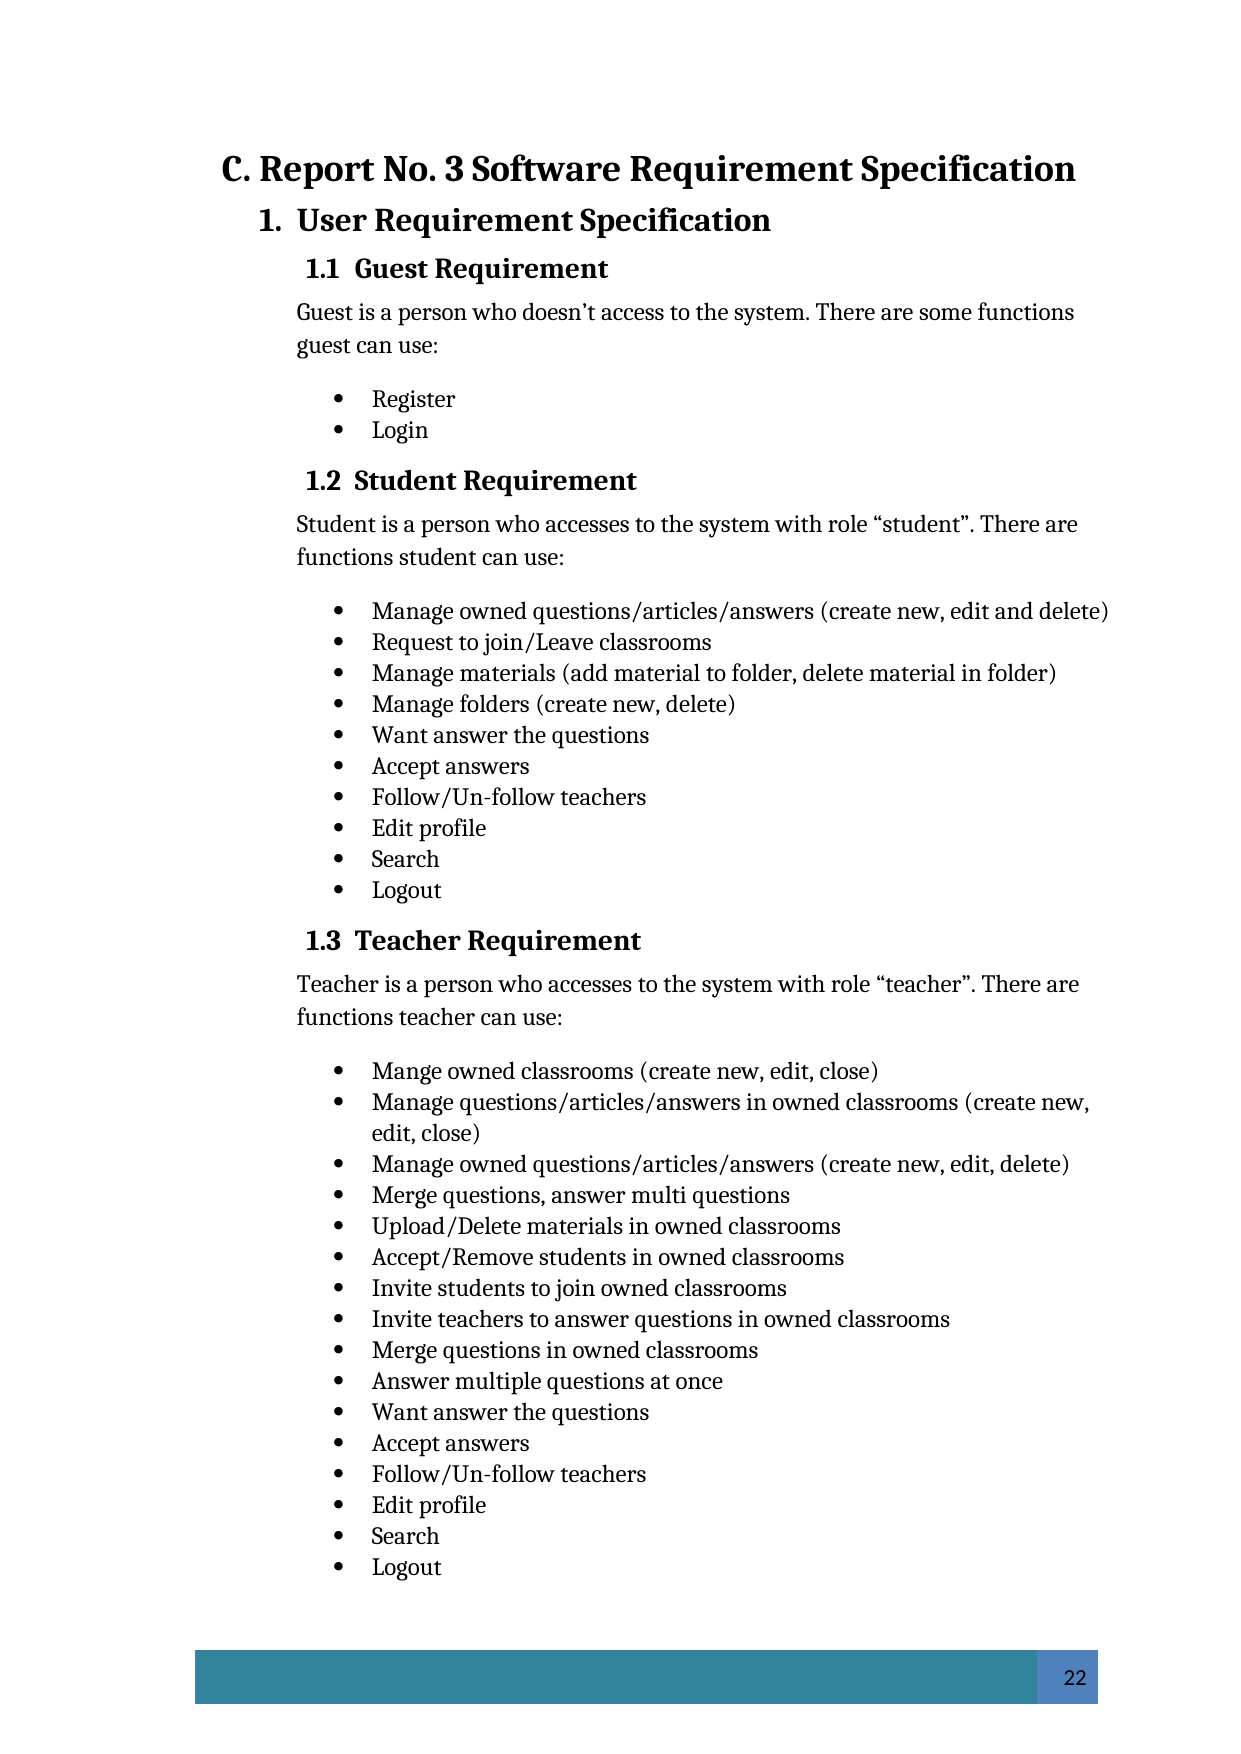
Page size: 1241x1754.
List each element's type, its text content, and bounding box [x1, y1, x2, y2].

list Logout [334, 876, 1122, 905]
subtitle User Requirement Specification [259, 201, 1122, 239]
list Invite students to join owned classrooms [334, 1274, 1122, 1303]
list Logout [334, 1553, 1122, 1582]
list Merge questions, answer multi questions [334, 1181, 1122, 1209]
list Request to join/Leave classrooms [334, 628, 1122, 656]
text Teacher is a person who accesses to the system with role “teacher”. There are functions teacher can use: [297, 970, 1122, 1032]
list Edit profile [334, 1491, 1122, 1520]
list Login [334, 416, 1122, 445]
list Accept/Remove students in owned classrooms [334, 1243, 1122, 1272]
list Mange owned classrooms (create new, edit, close) [334, 1057, 1122, 1085]
list Answer multiple questions at once [334, 1367, 1122, 1396]
list Follow/Un-follow teachers [334, 1460, 1122, 1489]
list Accept answers [334, 1429, 1122, 1458]
text Student is a person who accesses to the system with role “student”. There are functions student can use: [297, 510, 1122, 572]
subtitle Report No. 3 Software Requirement Specification [222, 148, 1122, 191]
list Manage materials (add material to folder, delete material in folder) [334, 659, 1122, 687]
text Guest is a person who doesn’t access to the system. There are some functions guest can use: [297, 298, 1122, 360]
list Manage questions/articles/answers in owned classrooms (create new, edit, close) [334, 1088, 1122, 1147]
list Register [334, 385, 1122, 414]
list Manage folders (create new, delete) [334, 690, 1122, 718]
list Want answer the questions [334, 1398, 1122, 1427]
subtitle Guest Requirement [306, 252, 1122, 286]
subtitle Student Requirement [306, 464, 1122, 497]
list Search [334, 845, 1122, 874]
list Upload/Delete materials in owned classrooms [334, 1212, 1122, 1241]
list Follow/Un-follow teachers [334, 783, 1122, 812]
list Manage owned questions/articles/answers (create new, edit and delete) [334, 597, 1122, 625]
list Merge questions in owned classrooms [334, 1336, 1122, 1365]
list Search [334, 1522, 1122, 1551]
list Want answer the questions [334, 721, 1122, 749]
list Edit profile [334, 814, 1122, 843]
list Manage owned questions/articles/answers (create new, edit, delete) [334, 1150, 1122, 1178]
subtitle Teacher Requirement [306, 924, 1122, 957]
list Invite teachers to answer questions in owned classrooms [334, 1305, 1122, 1334]
list Accept answers [334, 752, 1122, 781]
